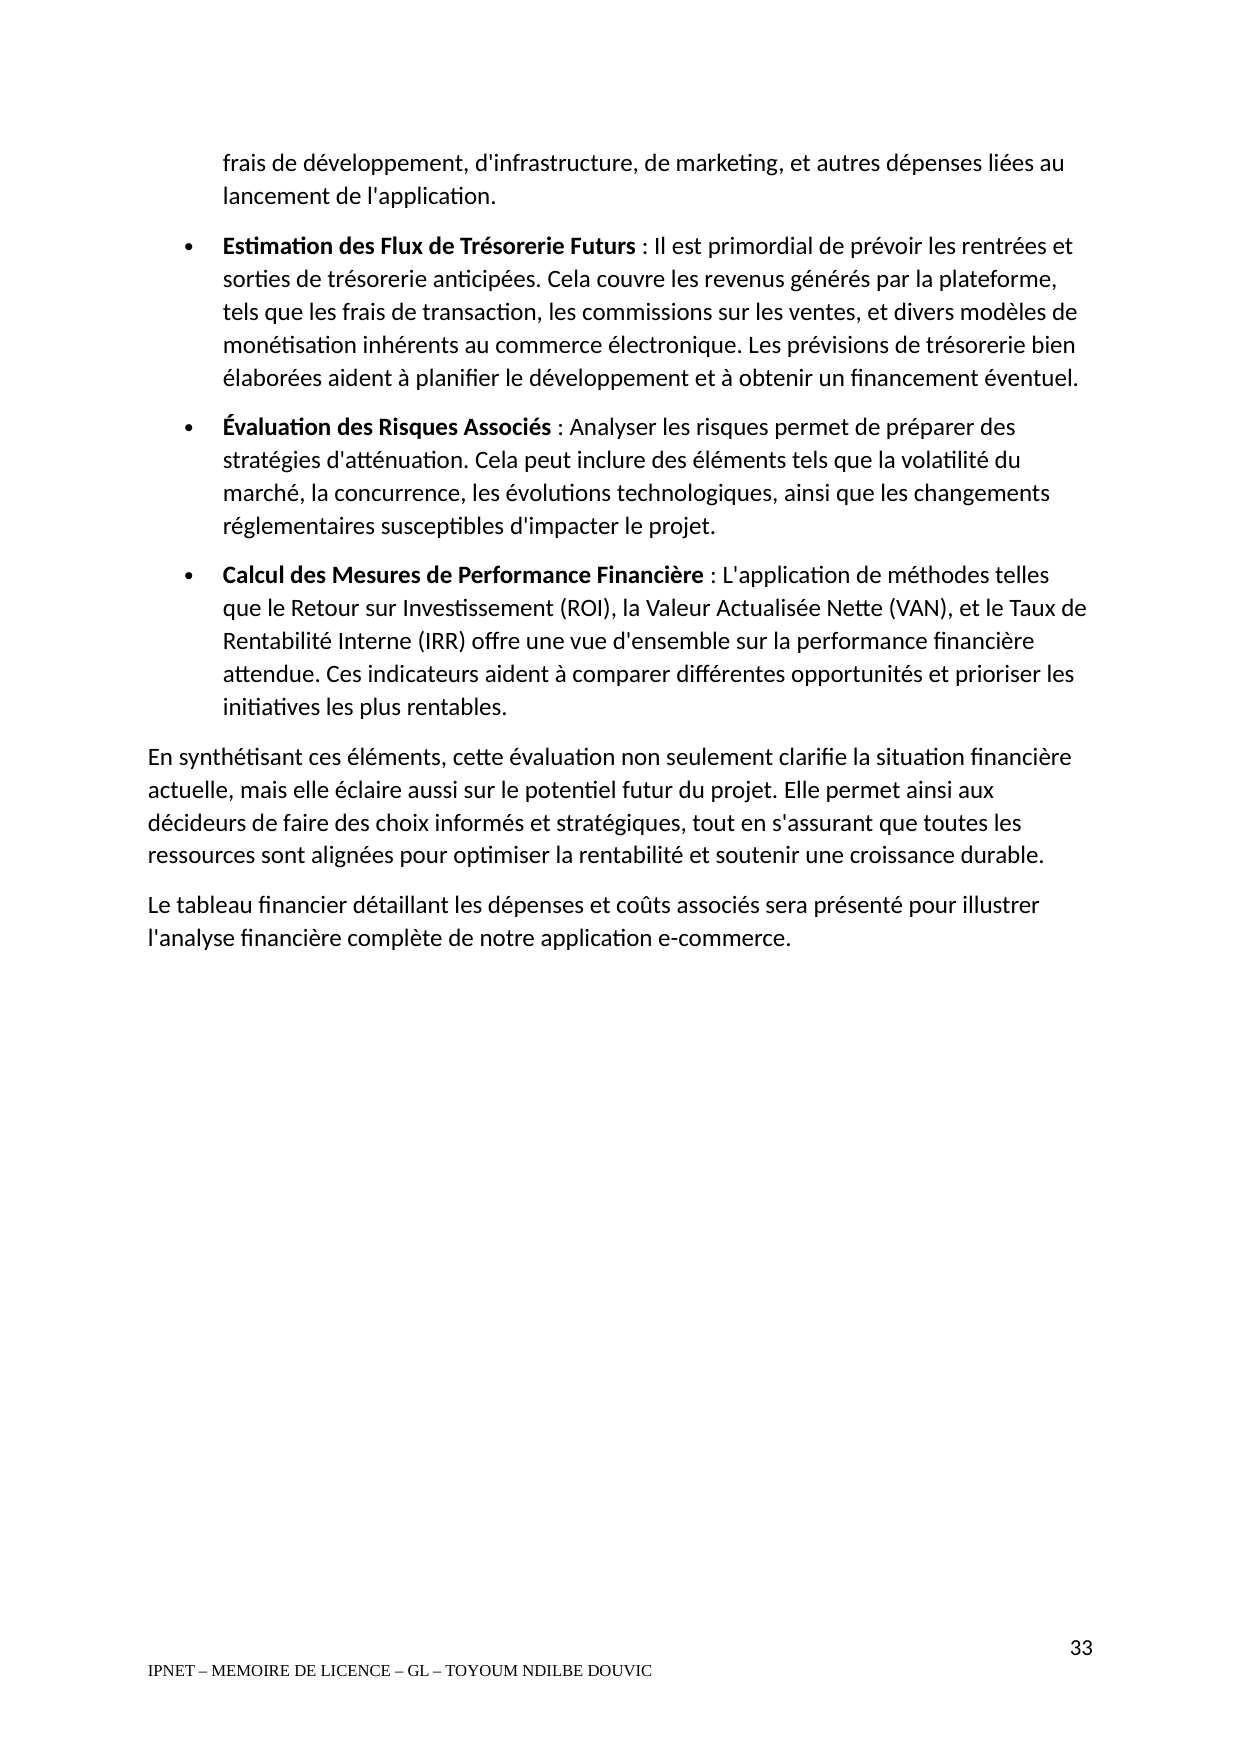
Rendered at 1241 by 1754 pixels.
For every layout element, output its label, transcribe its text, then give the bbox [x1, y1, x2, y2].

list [185, 148, 1093, 211]
list Calcul des Mesures de Performance Financière : L'application de méthodes telles que le Retour sur Investissement (ROI), la Valeur Actualisée Nette (VAN), et le Taux de Rentabilité Interne (IRR) offre une vue d'ensemble sur la performance financière attendue. Ces indicateurs aident à comparer différentes opportunités et prioriser les initiatives les plus rentables. [185, 560, 1093, 722]
text Le tableau financier détaillant les dépenses et coûts associés sera présenté pour illustrer l'analyse financière complète de notre application e-commerce. [148, 889, 1093, 953]
list Estimation des Flux de Trésorerie Futurs : Il est primordial de prévoir les rentrées et sorties de trésorerie anticipées. Cela couvre les revenus générés par la plateforme, tels que les frais de transaction, les commissions sur les ventes, et divers modèles de monétisation inhérents au commerce électronique. Les prévisions de trésorerie bien élaborées aident à planifier le développement et à obtenir un financement éventuel. [185, 230, 1093, 392]
list Évaluation des Risques Associés : Analyser les risques permet de préparer des stratégies d'atténuation. Cela peut inclure des éléments tels que la volatilité du marché, la concurrence, les évolutions technologiques, ainsi que les changements réglementaires susceptibles d'impacter le projet. [185, 411, 1093, 541]
text En synthétisant ces éléments, cette évaluation non seulement clarifie la situation financière actuelle, mais elle éclaire aussi sur le potentiel futur du projet. Elle permet ainsi aux décideurs de faire des choix informés et stratégiques, tout en s'assurant que toutes les ressources sont alignées pour optimiser la rentabilité et soutenir une croissance durable. [148, 741, 1093, 870]
